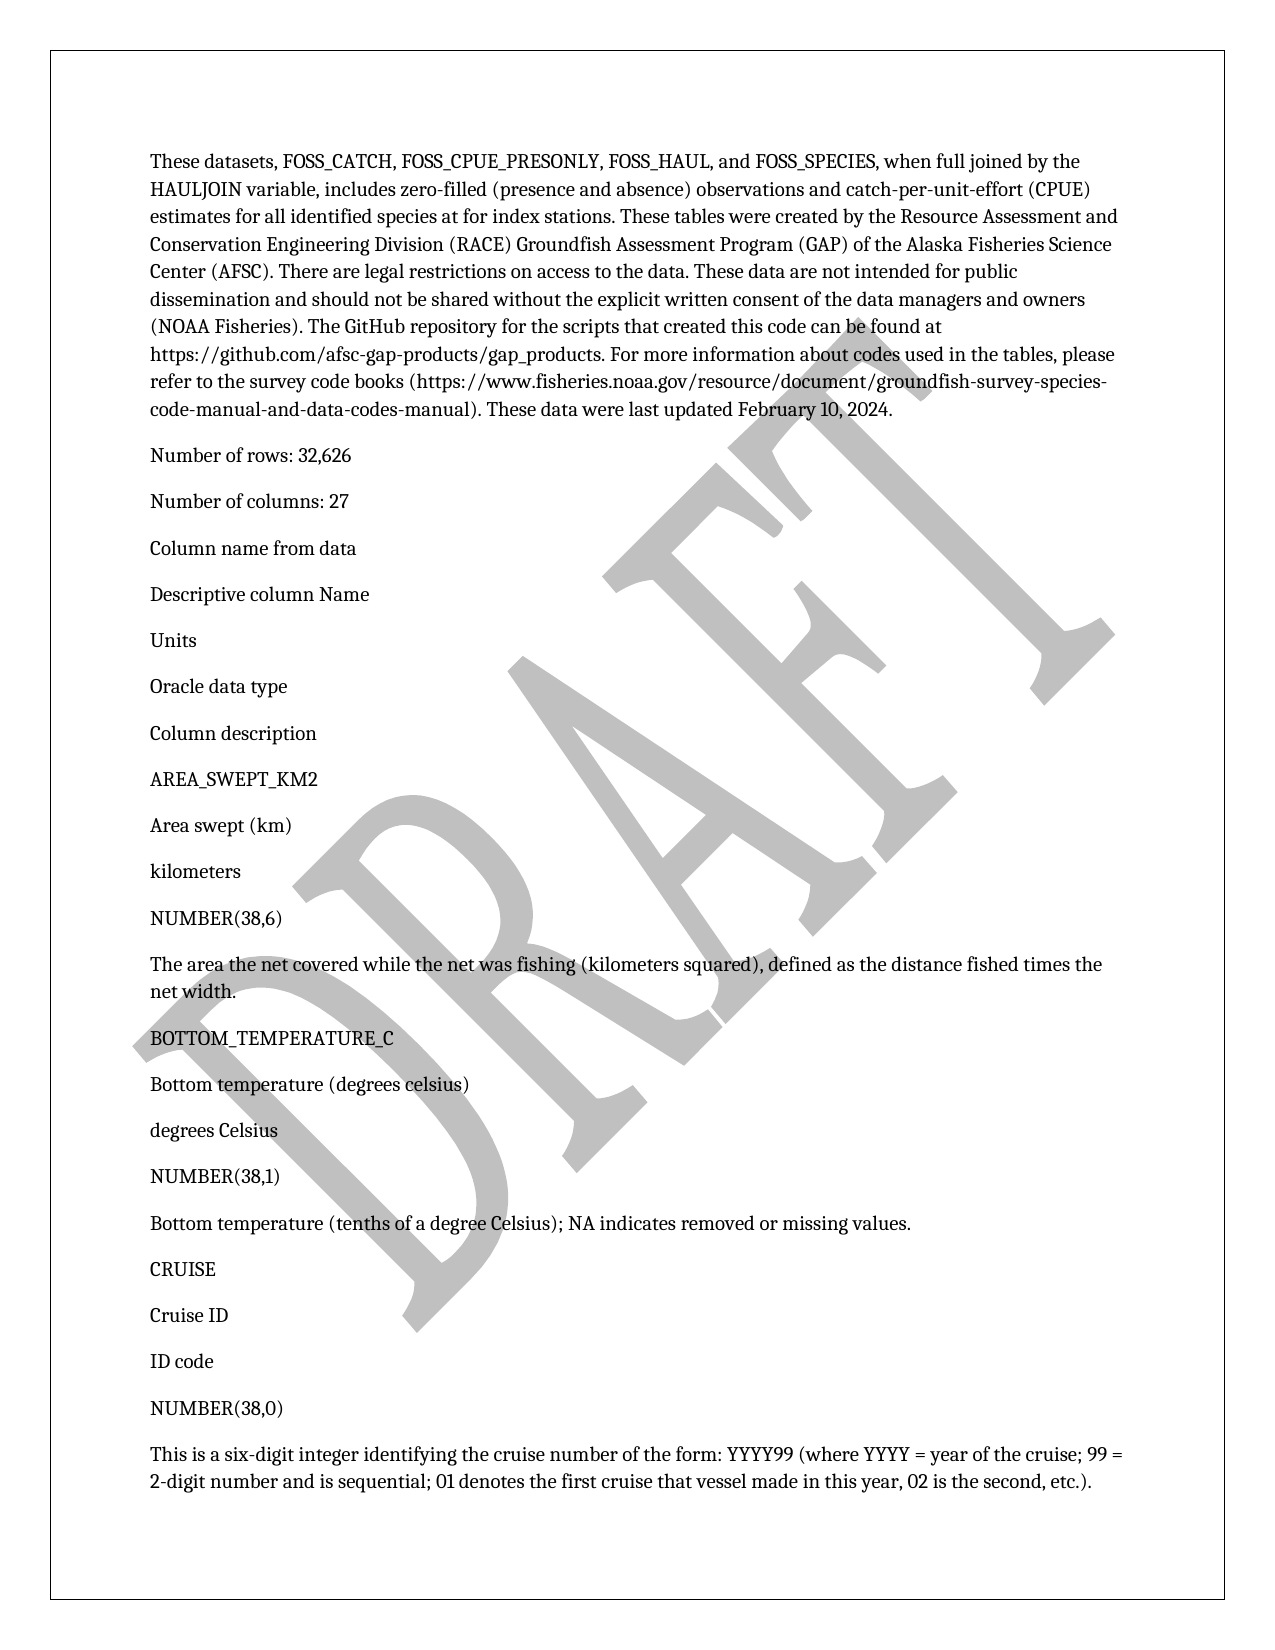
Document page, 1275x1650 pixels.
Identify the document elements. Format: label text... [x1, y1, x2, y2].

text ID code [150, 1350, 1125, 1374]
text These datasets, FOSS_CATCH, FOSS_CPUE_PRESONLY, FOSS_HAUL, and FOSS_SPECIES, when full joined by the HAULJOIN variable, includes zero-filled (presence and absence) observations and catch-per-unit-effort (CPUE) estimates for all identified species at for index stations. These tables were created by the Resource Assessment and Conservation Engineering Division (RACE) Groundfish Assessment Program (GAP) of the Alaska Fisheries Science Center (AFSC). There are legal restrictions on access to the data. These data are not intended for public dissemination and should not be shared without the explicit written consent of the data managers and owners (NOAA Fisheries). The GitHub repository for the scripts that created this code can be found at https://github.com/afsc-gap-products/gap_products. For more information about codes used in the tables, please refer to the survey code books (https://www.fisheries.noaa.gov/resource/document/groundfish-survey-species-code-manual-and-data-codes-manual). These data were last updated February 10, 2024. [150, 150, 1125, 421]
text Column name from data [150, 536, 1125, 560]
text Descriptive column Name [150, 582, 1125, 606]
text The area the net covered while the net was fishing (kilometers squared), defined as the distance fished times the net width. [150, 952, 1125, 1004]
text NUMBER(38,6) [150, 906, 1125, 930]
text Column description [150, 721, 1125, 745]
text AREA_SWEPT_KM2 [150, 767, 1125, 791]
text Oracle data type [150, 675, 1125, 699]
text This is a six-digit integer identifying the cruise number of the form: YYYY99 (where YYYY = year of the cruise; 99 = 2-digit number and is sequential; 01 denotes the first cruise that vessel made in this year, 02 is the second, etc.). [150, 1442, 1125, 1494]
text Number of rows: 32,626 [150, 444, 1125, 468]
text Area swept (km) [150, 814, 1125, 838]
text NUMBER(38,0) [150, 1396, 1125, 1420]
text kilometers [150, 860, 1125, 884]
text NUMBER(38,1) [150, 1165, 1125, 1189]
text Units [150, 629, 1125, 653]
text Number of columns: 27 [150, 490, 1125, 514]
text Bottom temperature (degrees celsius) [150, 1072, 1125, 1096]
text CRUISE [150, 1257, 1125, 1281]
text degrees Celsius [150, 1119, 1125, 1143]
text Bottom temperature (tenths of a degree Celsius); NA indicates removed or missing values. [150, 1211, 1125, 1235]
text Cruise ID [150, 1304, 1125, 1328]
text BOTTOM_TEMPERATURE_C [150, 1026, 1125, 1050]
